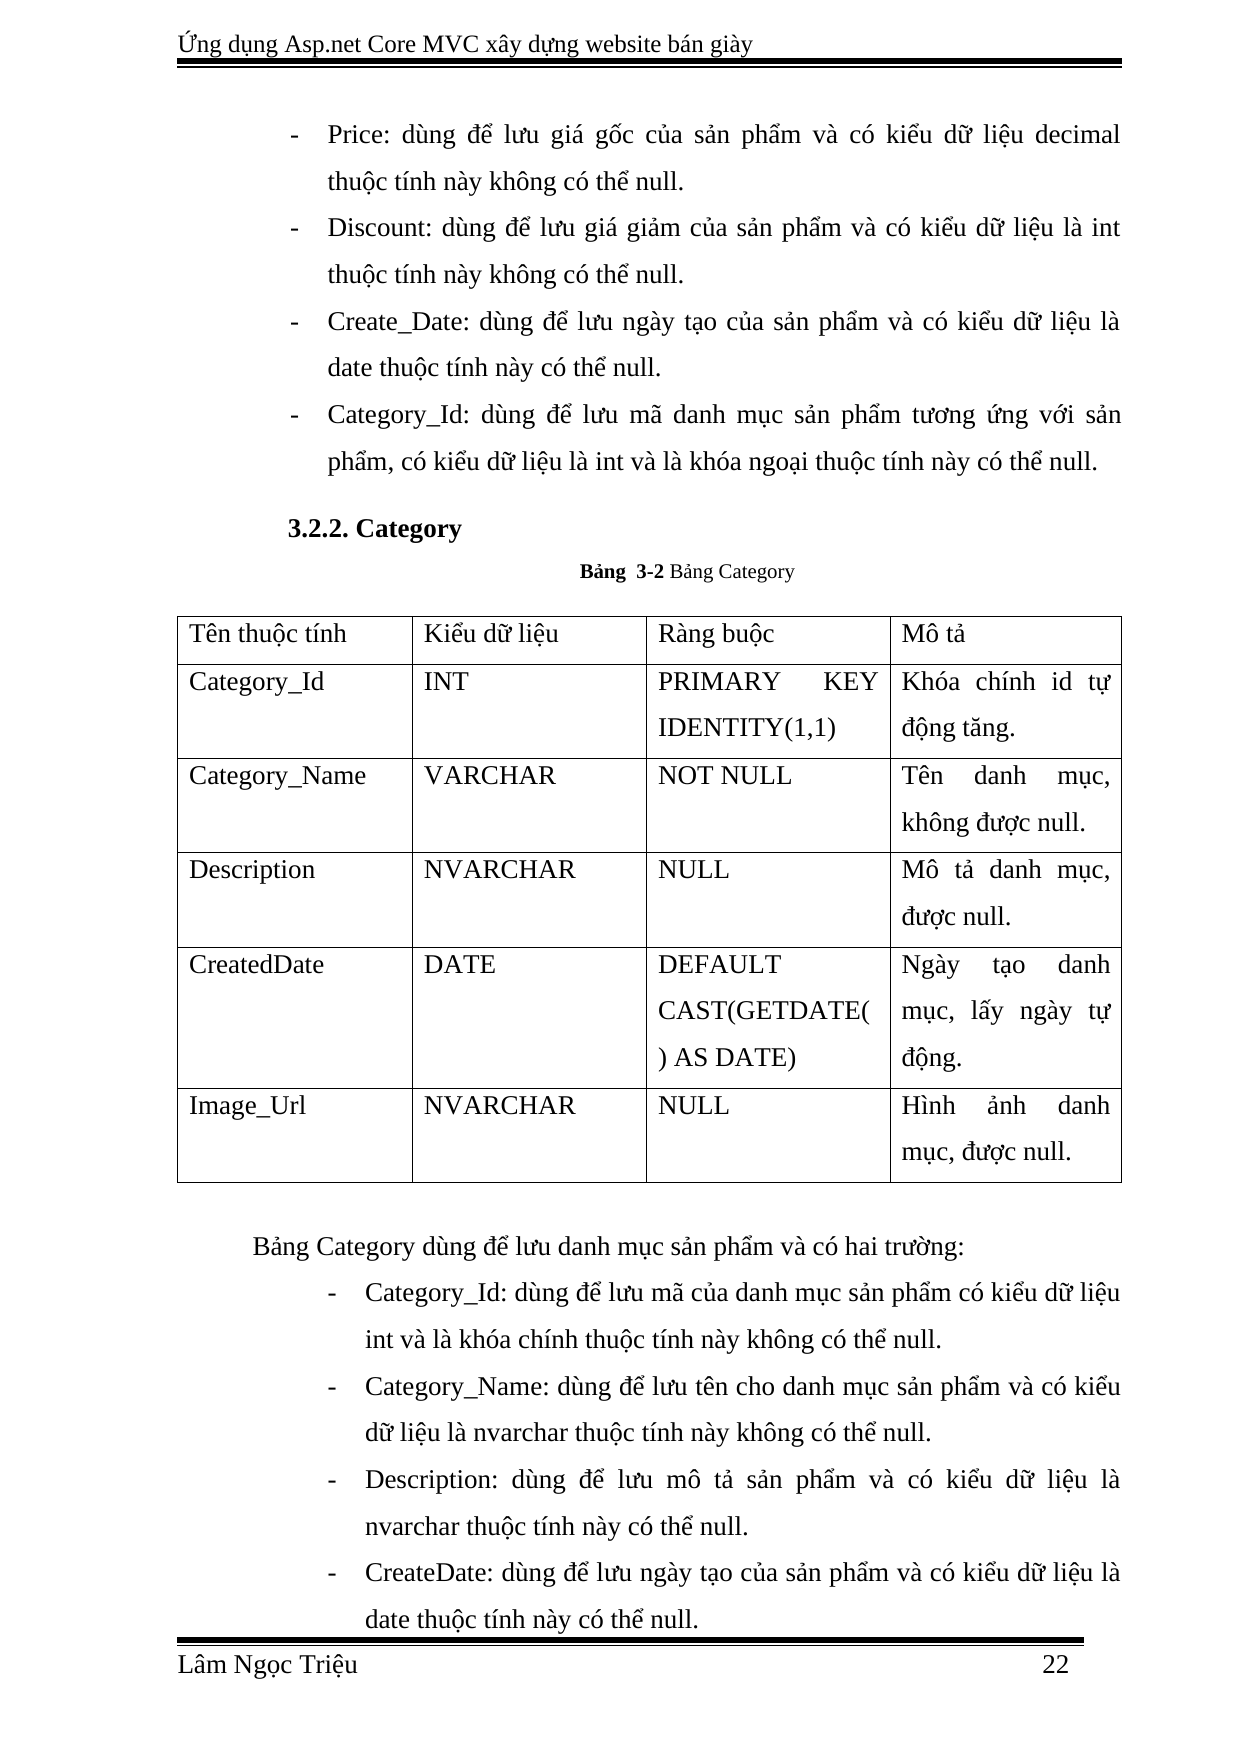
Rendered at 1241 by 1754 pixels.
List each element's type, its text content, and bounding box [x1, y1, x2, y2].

table_cell Category_Name [178, 759, 412, 852]
list Description: dùng để lưu mô tả sản phẩm và có kiểu dữ liệu là nvarchar thuộc tính này có thể null. [327, 1463, 1122, 1541]
list Category_Name: dùng để lưu tên cho danh mục sản phẩm và có kiểu dữ liệu là nvarchar thuộc tính này không có thể null. [327, 1370, 1122, 1448]
table_cell NVARCHAR [413, 1089, 646, 1182]
table_cell NULL [647, 853, 890, 947]
table_cell NVARCHAR [413, 853, 646, 947]
list CreateDate: dùng để lưu ngày tạo của sản phẩm và có kiểu dữ liệu là date thuộc tính này có thể null. [327, 1556, 1122, 1634]
table_header Tên thuộc tính [178, 617, 412, 663]
table_cell Tên danh mục, không được null. [891, 759, 1121, 852]
table_cell Description [178, 853, 412, 947]
list Category_Id: dùng để lưu mã danh mục sản phẩm tương ứng với sản phẩm, có kiểu dữ liệu là int và là khóa ngoại thuộc tính này có thể null. [290, 398, 1122, 476]
table_header Ràng buộc [647, 617, 890, 663]
table_cell Mô tả danh mục, được null. [891, 853, 1121, 947]
table_cell NOT NULL [647, 759, 890, 852]
table_cell Category_Id [178, 665, 412, 758]
text Bảng 3-2 Bảng Category [177, 559, 1122, 583]
table_header Mô tả [891, 617, 1121, 663]
table_cell CreatedDate [178, 948, 412, 1088]
table_cell Ngày tạo danh mục, lấy ngày tự động. [891, 948, 1121, 1088]
list Create_Date: dùng để lưu ngày tạo của sản phẩm và có kiểu dữ liệu là date thuộc tính này có thể null. [290, 305, 1122, 383]
list Discount: dùng để lưu giá giảm của sản phẩm và có kiểu dữ liệu là int thuộc tính này không có thể null. [290, 211, 1122, 289]
table_cell NULL [647, 1089, 890, 1182]
text Bảng Category dùng để lưu danh mục sản phẩm và có hai trường: [177, 1230, 1122, 1261]
list Price: dùng để lưu giá gốc của sản phẩm và có kiểu dữ liệu decimal thuộc tính này không có thể null. [290, 118, 1122, 196]
table_cell VARCHAR [413, 759, 646, 852]
table_cell DATE [413, 948, 646, 1088]
list Category_Id: dùng để lưu mã của danh mục sản phẩm có kiểu dữ liệu int và là khóa chính thuộc tính này không có thể null. [327, 1276, 1122, 1354]
table_cell Image_Url [178, 1089, 412, 1182]
table_cell INT [413, 665, 646, 758]
table_cell PRIMARY KEY IDENTITY(1,1) [647, 665, 890, 758]
table_cell DEFAULT CAST(GETDATE() AS DATE) [647, 948, 890, 1088]
table_cell Khóa chính id tự động tăng. [891, 665, 1121, 758]
subtitle Category [213, 512, 1122, 543]
table_cell Hình ảnh danh mục, được null. [891, 1089, 1121, 1182]
table_header Kiểu dữ liệu [413, 617, 646, 663]
